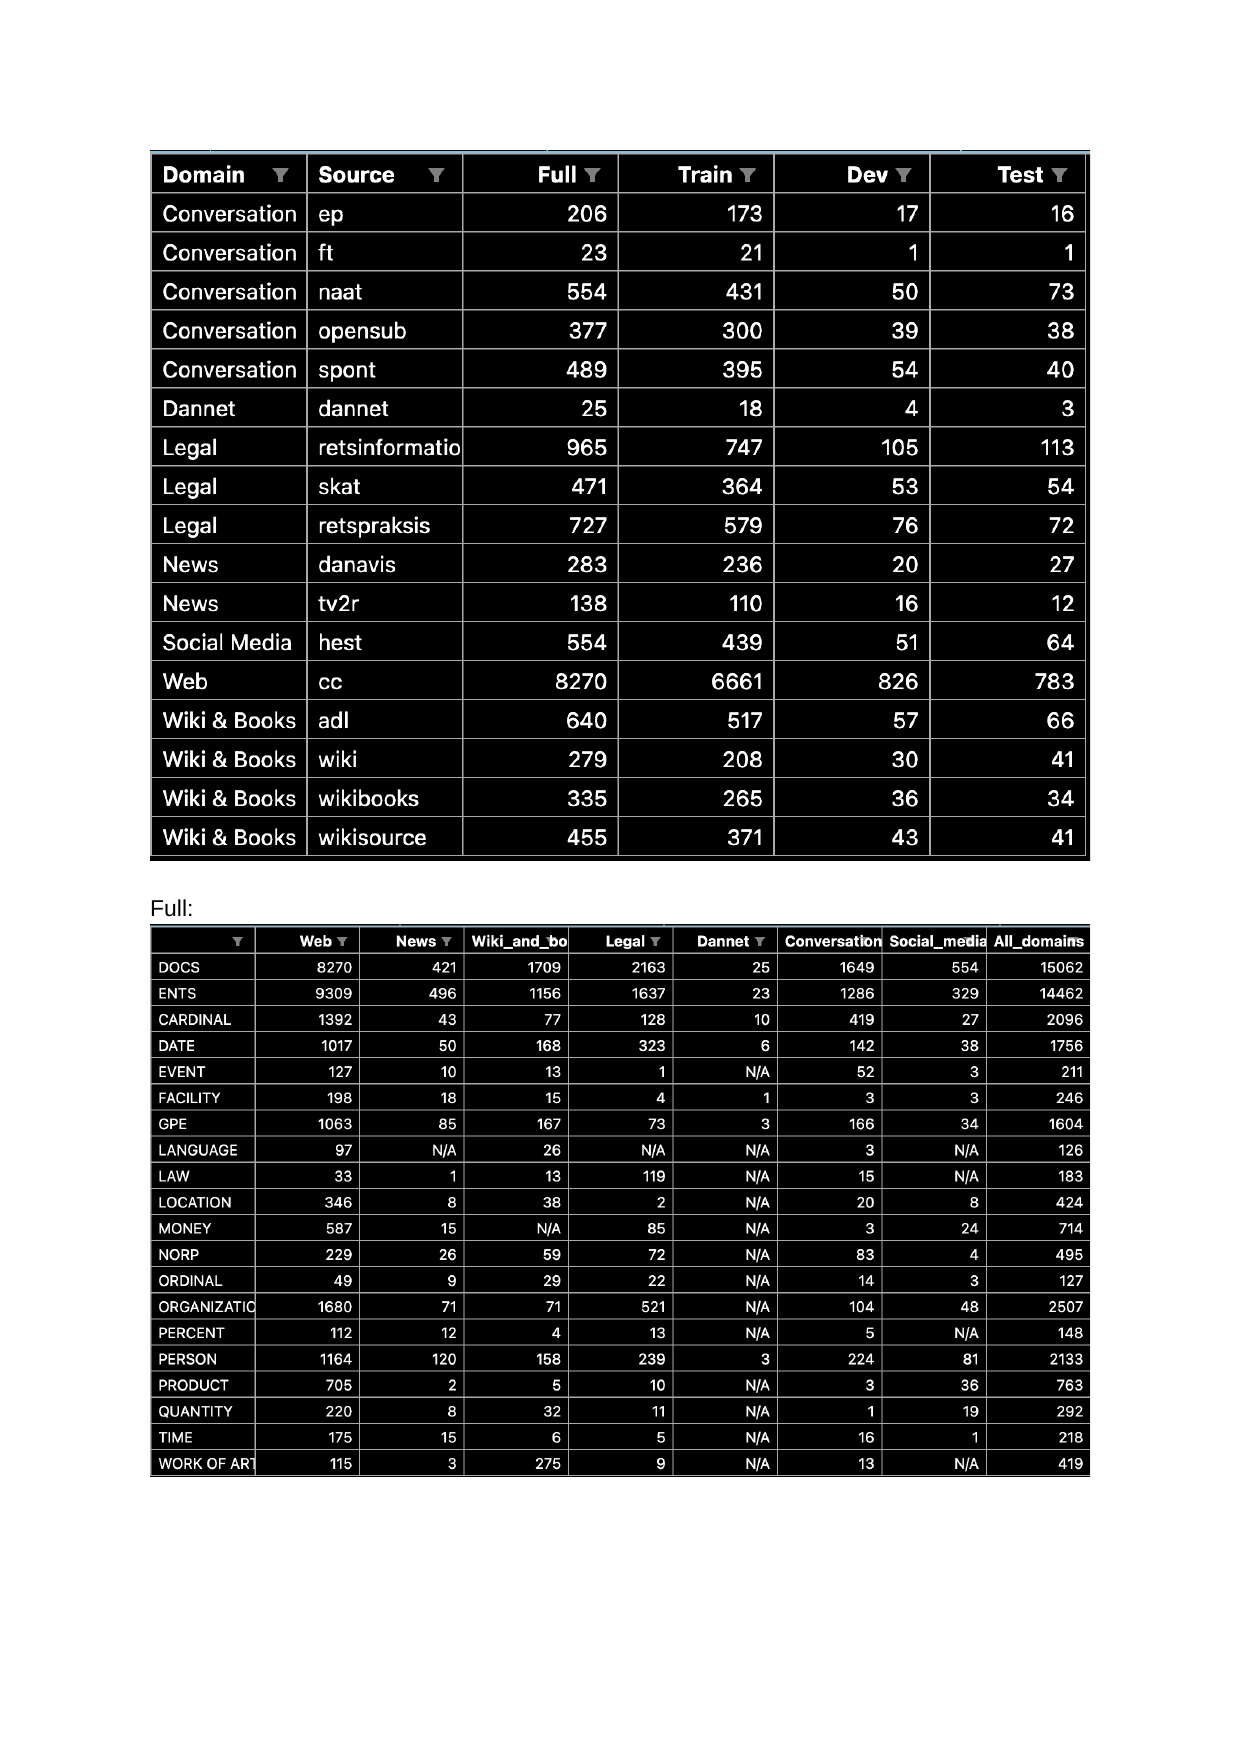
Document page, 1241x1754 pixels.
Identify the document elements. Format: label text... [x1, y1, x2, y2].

text Full: [150, 894, 1090, 921]
picture [150, 150, 1091, 861]
picture [150, 924, 1091, 1477]
